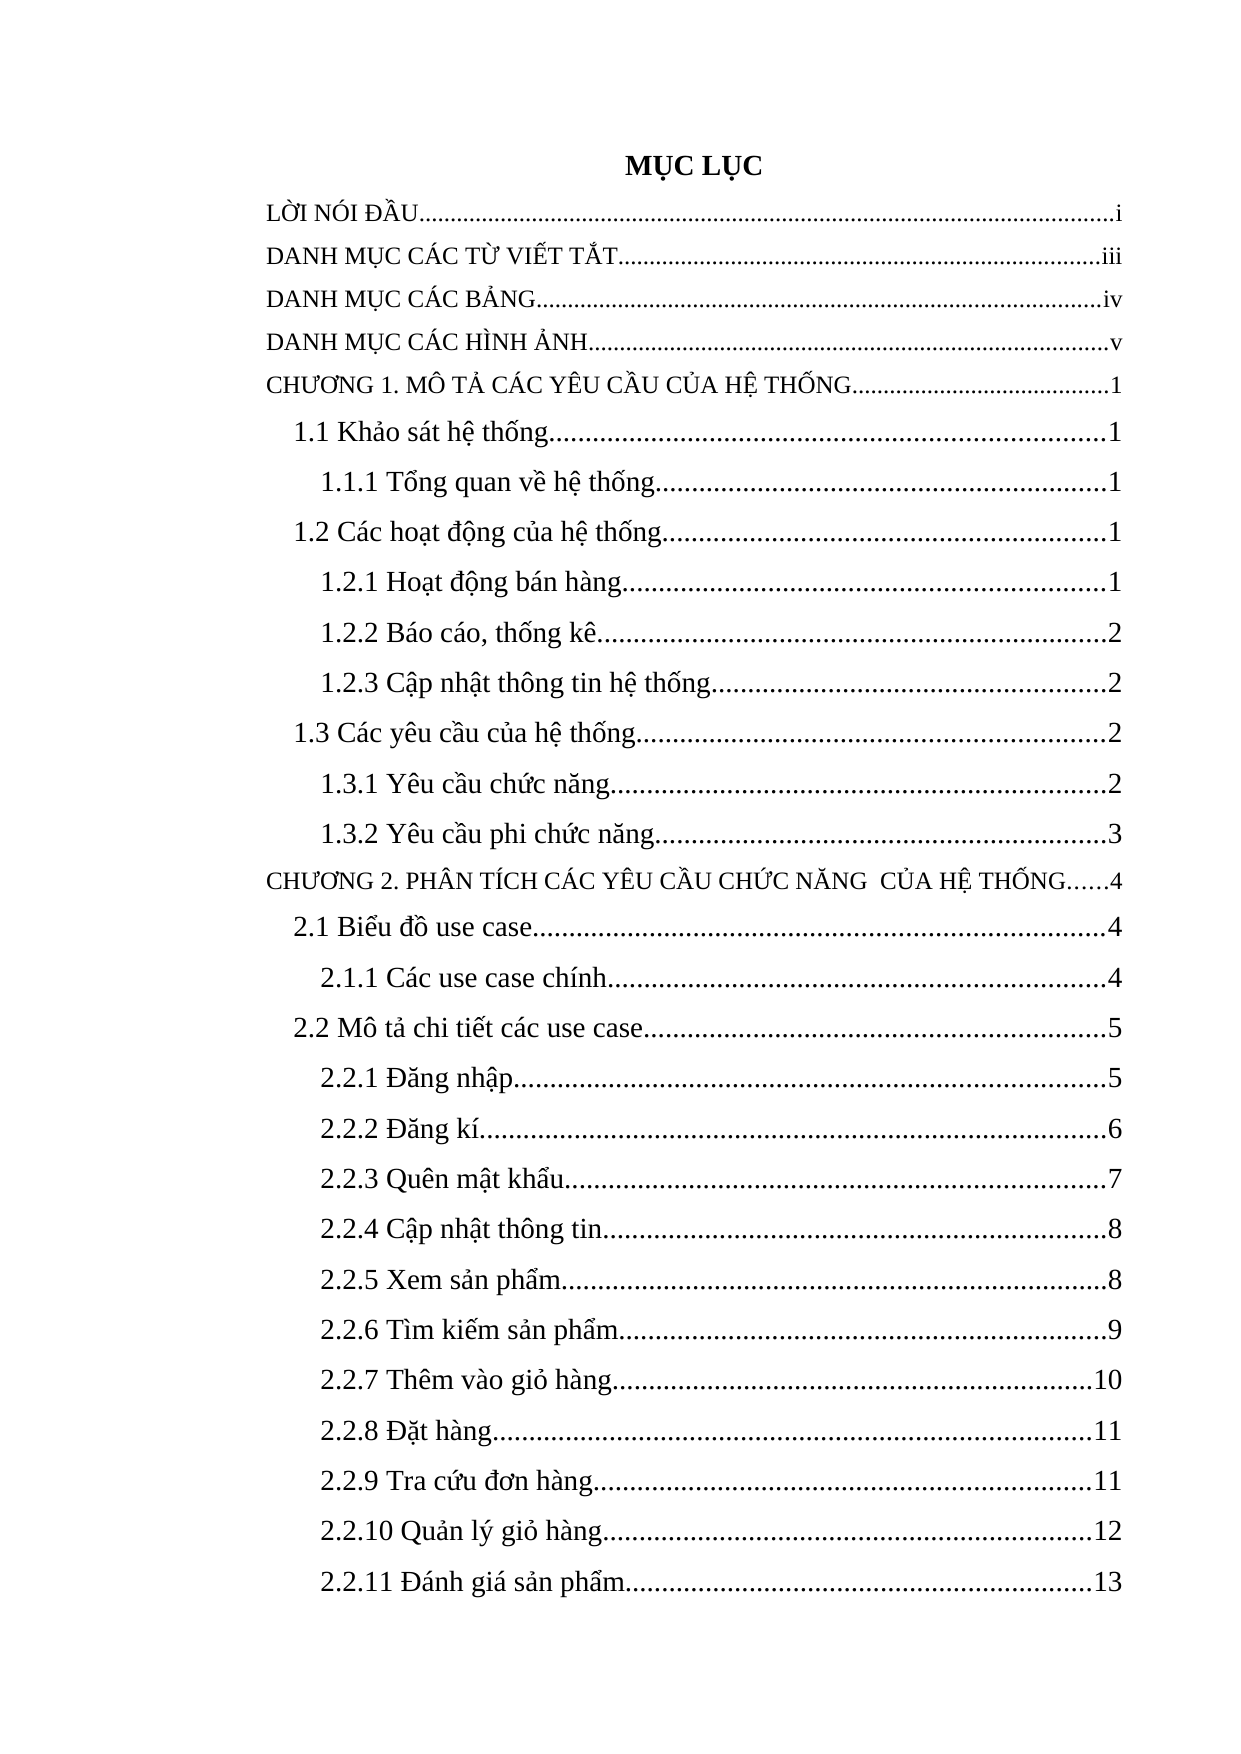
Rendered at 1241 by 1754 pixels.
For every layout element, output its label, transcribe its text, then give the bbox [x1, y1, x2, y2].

text MỤC LỤC [207, 148, 1122, 181]
